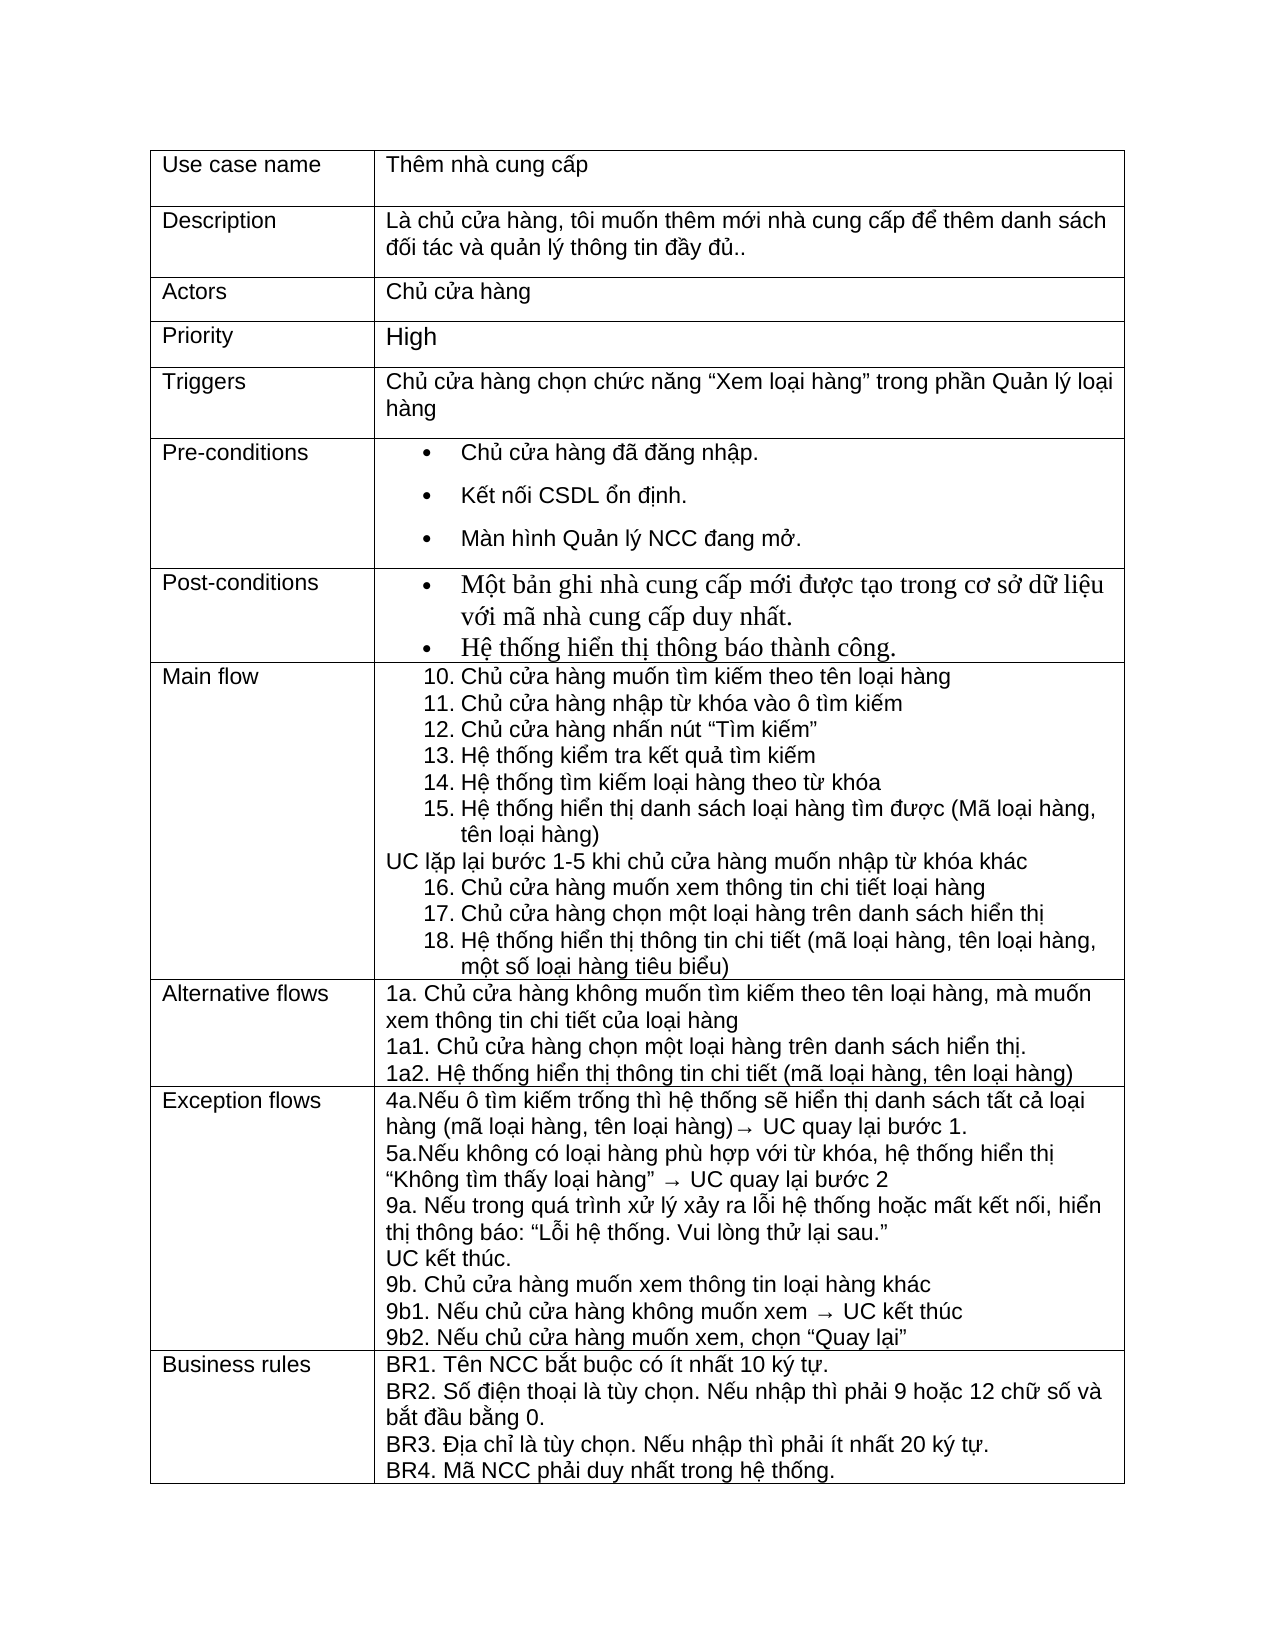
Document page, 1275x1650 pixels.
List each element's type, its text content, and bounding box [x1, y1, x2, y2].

table_cell Exception flows [151, 1087, 374, 1350]
table_cell 4a.Nếu ô tìm kiếm trống thì hệ thống sẽ hiển thị danh sách tất cả loại hàng (mã loại hàng, tên loại hàng)→ UC quay lại bước 1. 5a.Nếu không có loại hàng phù hợp với từ khóa, hệ thống hiển thị “Không tìm thấy loại hàng” → UC quay lại bước 2 9a. Nếu trong quá trình xử lý xảy ra lỗi hệ thống hoặc mất kết nối, hiển thị thông báo: “Lỗi hệ thống. Vui lòng thử lại sau.” UC kết thúc. 9b. Chủ cửa hàng muốn xem thông tin loại hàng khác 9b1. Nếu chủ cửa hàng không muốn xem → UC kết thúc 9b2. Nếu chủ cửa hàng muốn xem, chọn “Quay lại” [375, 1087, 1124, 1350]
table_cell Priority [151, 322, 374, 367]
table_cell Description [151, 207, 374, 277]
table_cell Chủ cửa hàng [375, 278, 1124, 321]
table_cell Main flow [151, 663, 374, 979]
table_cell Là chủ cửa hàng, tôi muốn thêm mới nhà cung cấp để thêm danh sách đối tác và quản lý thông tin đầy đủ.. [375, 207, 1124, 277]
table_cell Chủ cửa hàng đã đăng nhập. Kết nối CSDL ổn định. Màn hình Quản lý NCC đang mở. [375, 439, 1124, 568]
table_cell Pre-conditions [151, 439, 374, 568]
table_cell Alternative flows [151, 980, 374, 1086]
table_cell Chủ cửa hàng chọn chức năng “Xem loại hàng” trong phần Quản lý loại hàng [375, 368, 1124, 437]
table_cell Chủ cửa hàng muốn tìm kiếm theo tên loại hàng Chủ cửa hàng nhập từ khóa vào ô tìm kiếm Chủ cửa hàng nhấn nút “Tìm kiếm” Hệ thống kiểm tra kết quả tìm kiếm Hệ thống tìm kiếm loại hàng theo từ khóa Hệ thống hiển thị danh sách loại hàng tìm được (Mã loại hàng, tên loại hàng) UC lặp lại bước 1-5 khi chủ cửa hàng muốn nhập từ khóa khác Chủ cửa hàng muốn xem thông tin chi tiết loại hàng Chủ cửa hàng chọn một loại hàng trên danh sách hiển thị Hệ thống hiển thị thông tin chi tiết (mã loại hàng, tên loại hàng, một số loại hàng tiêu biểu) [375, 663, 1124, 979]
table_cell Business rules [151, 1351, 374, 1483]
table_cell BR1. Tên NCC bắt buộc có ít nhất 10 ký tự. BR2. Số điện thoại là tùy chọn. Nếu nhập thì phải 9 hoặc 12 chữ số và bắt đầu bằng 0. BR3. Địa chỉ là tùy chọn. Nếu nhập thì phải ít nhất 20 ký tự. BR4. Mã NCC phải duy nhất trong hệ thống. [375, 1351, 1124, 1483]
table_cell Một bản ghi nhà cung cấp mới được tạo trong cơ sở dữ liệu với mã nhà cung cấp duy nhất. Hệ thống hiển thị thông báo thành công. [375, 569, 1124, 662]
table_cell Actors [151, 278, 374, 321]
table_cell High [375, 322, 1124, 367]
table_cell Post-conditions [151, 569, 374, 662]
table_cell Use case name [151, 151, 374, 206]
table_cell 1a. Chủ cửa hàng không muốn tìm kiếm theo tên loại hàng, mà muốn xem thông tin chi tiết của loại hàng 1a1. Chủ cửa hàng chọn một loại hàng trên danh sách hiển thị. 1a2. Hệ thống hiển thị thông tin chi tiết (mã loại hàng, tên loại hàng) [375, 980, 1124, 1086]
table_cell Triggers [151, 368, 374, 437]
table_cell Thêm nhà cung cấp [375, 151, 1124, 206]
